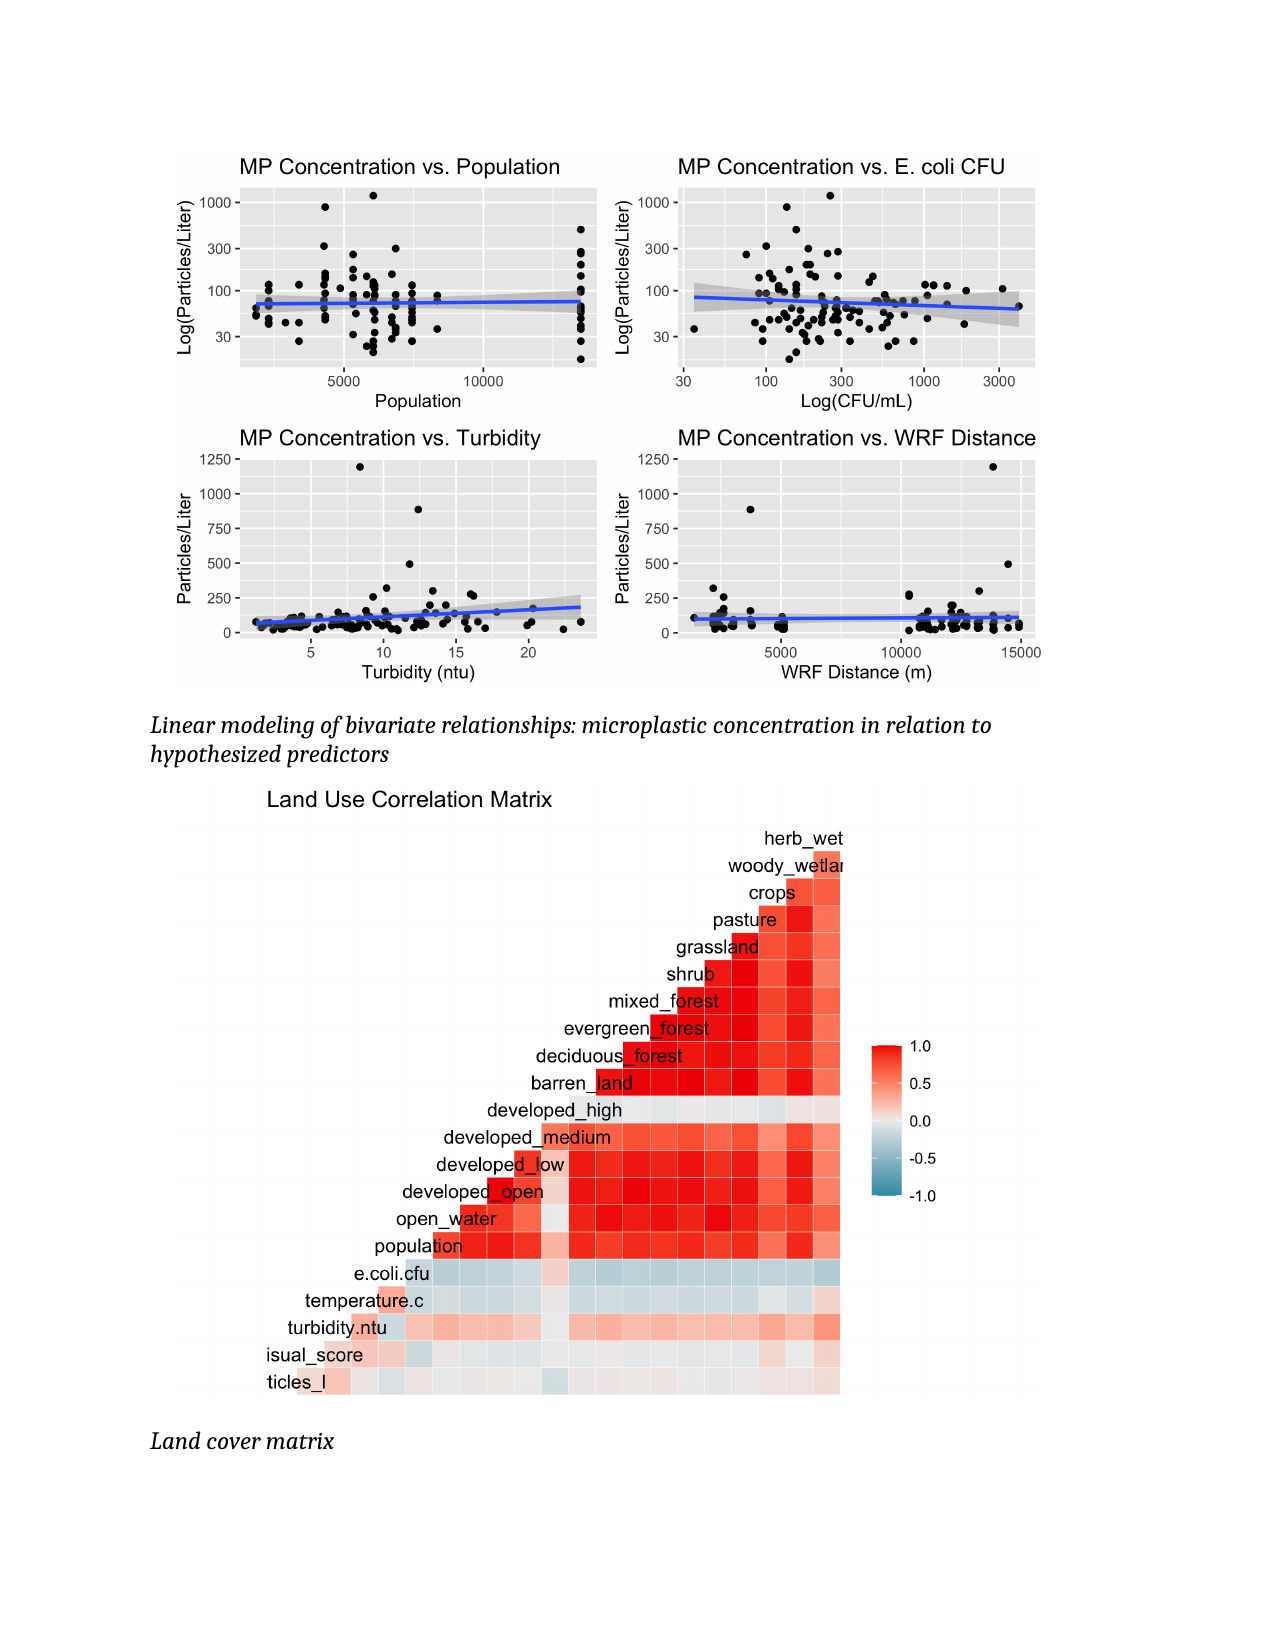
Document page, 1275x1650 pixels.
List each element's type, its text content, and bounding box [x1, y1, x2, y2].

text Linear modeling of bivariate relationships: microplastic concentration in relation to hypothesized predictors [150, 711, 1125, 769]
picture [168, 150, 1044, 691]
text Land cover matrix [150, 1427, 1125, 1456]
picture [168, 781, 1044, 1407]
